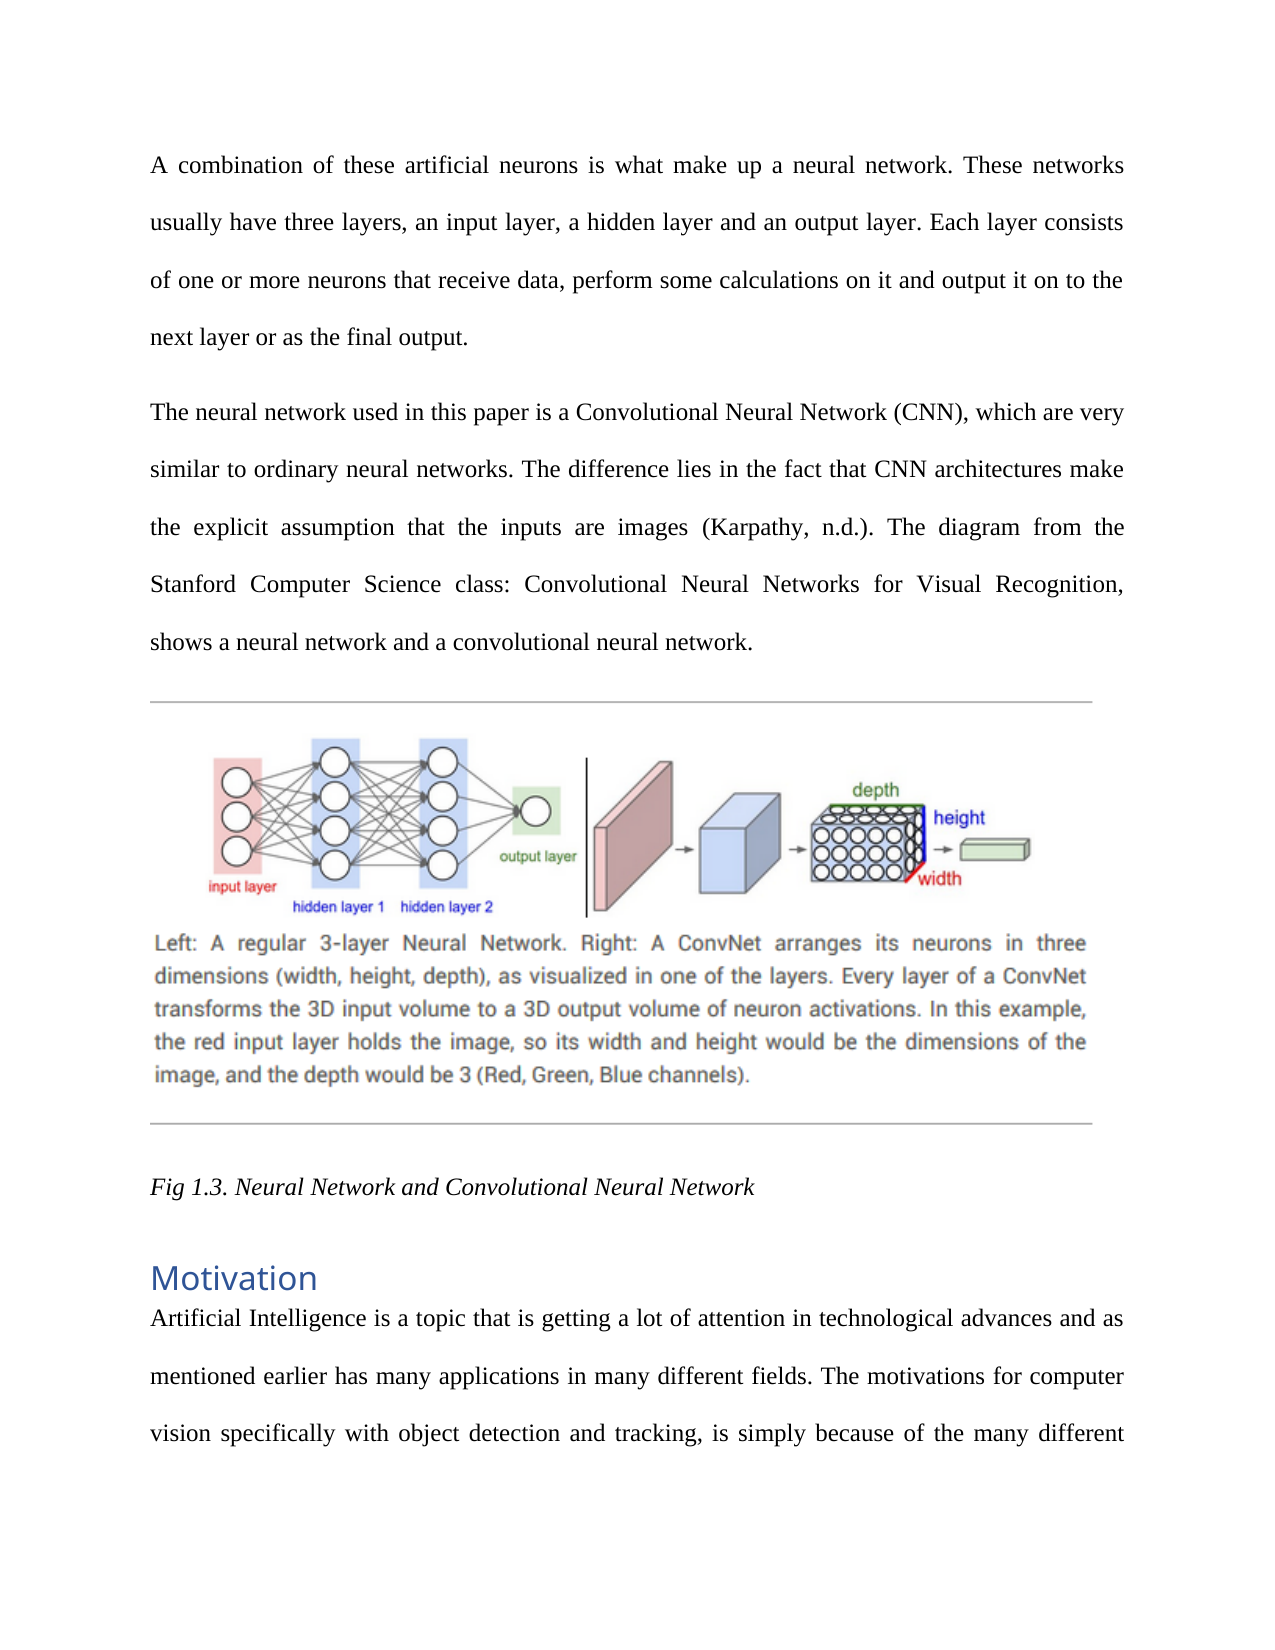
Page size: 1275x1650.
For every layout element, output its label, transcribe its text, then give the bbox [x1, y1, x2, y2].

text The neural network used in this paper is a Convolutional Neural Network (CNN), which are very similar to ordinary neural networks. The difference lies in the fact that CNN architectures make the explicit assumption that the inputs are images . The diagram from the Stanford Computer Science class: Convolutional Neural Networks for Visual Recognition, shows a neural network and a convolutional neural network. [150, 397, 1125, 655]
subtitle Motivation [150, 1254, 1125, 1300]
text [150, 1303, 1125, 1447]
picture [150, 700, 1113, 1128]
text A combination of these artificial neurons is what make up a neural network. These networks usually have three layers, an input layer, a hidden layer and an output layer. Each layer consists of one or more neurons that receive data, perform some calculations on it and output it on to the next layer or as the final output. [150, 150, 1125, 351]
text Fig 1.3. Neural Network and Convolutional Neural Network [150, 1172, 1125, 1201]
